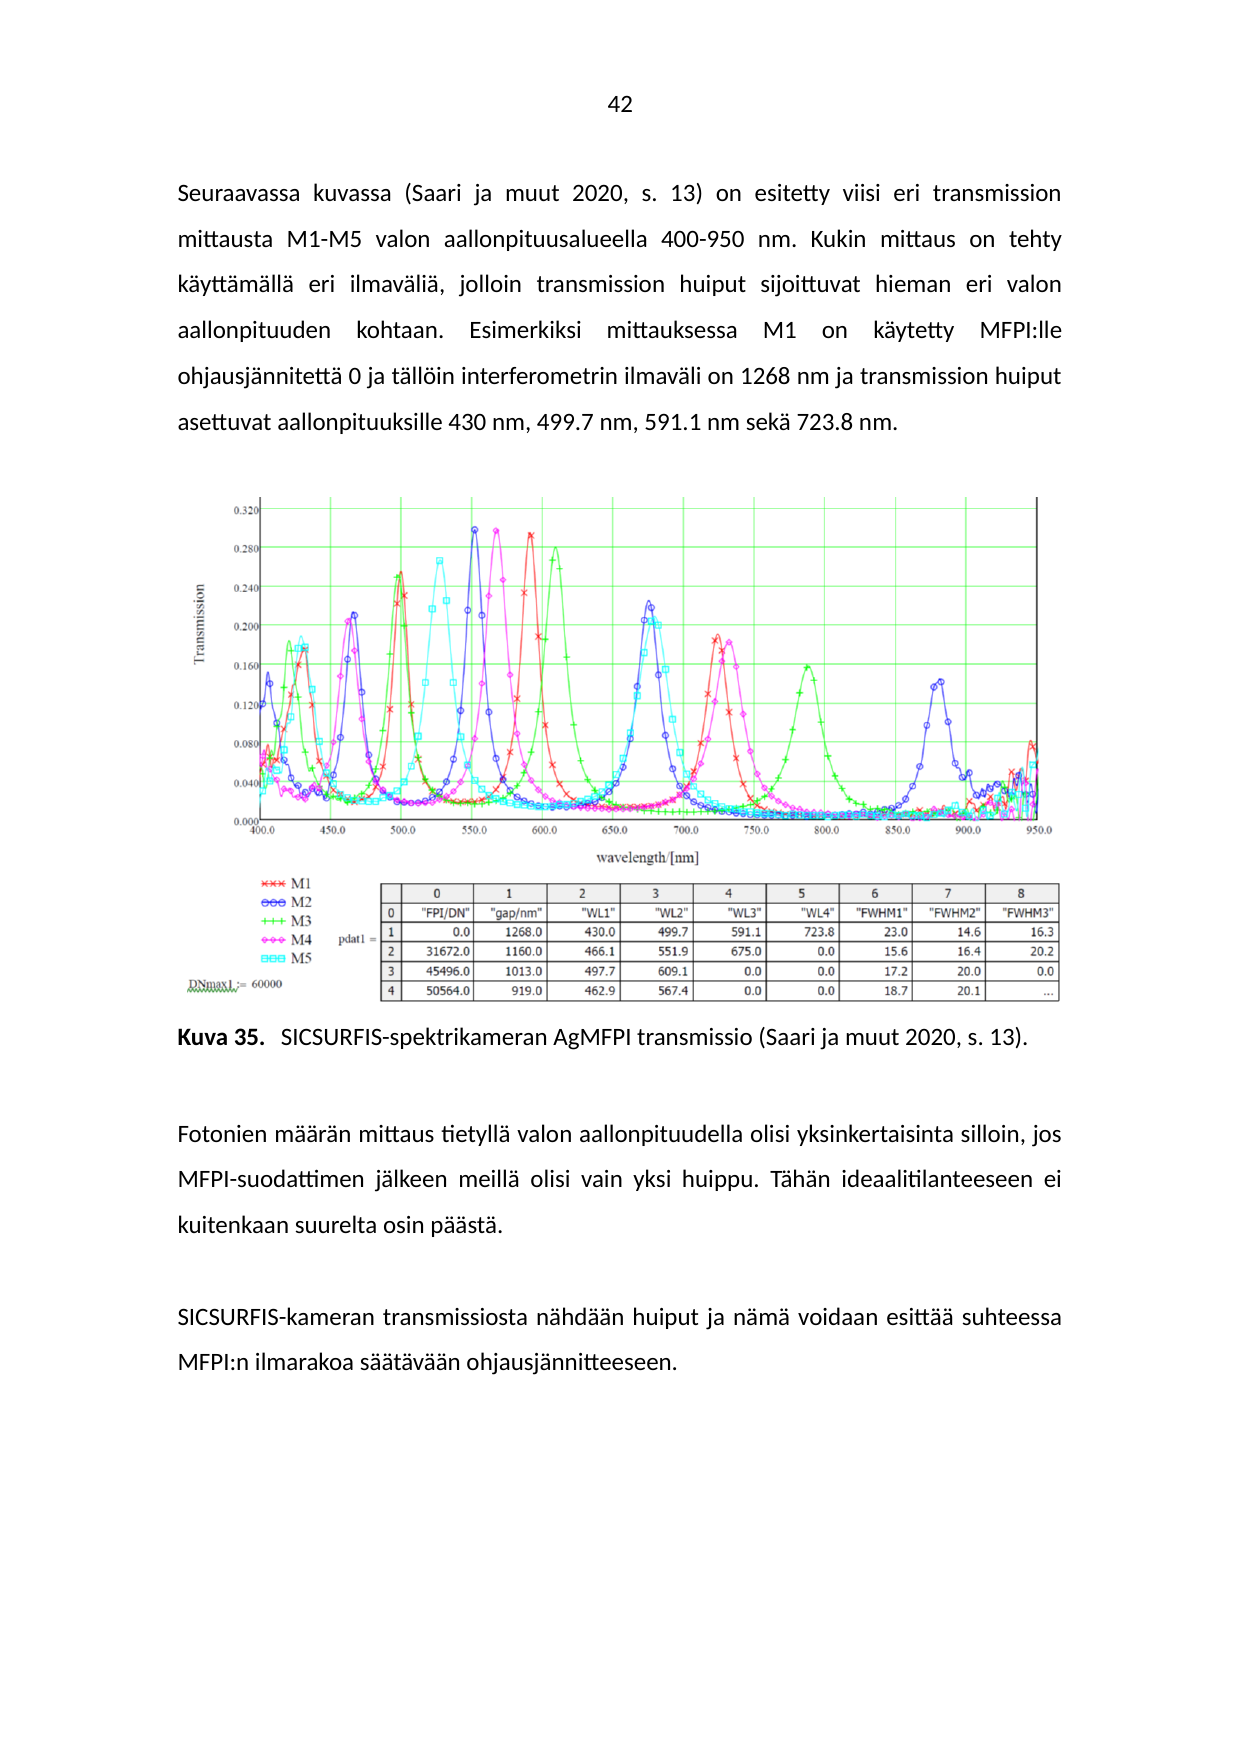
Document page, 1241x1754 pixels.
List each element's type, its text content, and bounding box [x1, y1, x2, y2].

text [177, 177, 1063, 436]
text Kuva 35. SICSURFIS-spektrikameran AgMFPI transmissio (Saari ja muut 2020, s. 13). [177, 1021, 1063, 1051]
picture [177, 497, 1063, 1009]
text SICSURFIS-kameran transmissiosta nähdään huiput ja nämä voidaan esittää suhteessa MFPI:n ilmarakoa säätävään ohjausjännitteeseen. [177, 1301, 1063, 1377]
text Fotonien määrän mittaus tietyllä valon aallonpituudella olisi yksinkertaisinta silloin, jos MFPI-suodattimen jälkeen meillä olisi vain yksi huippu. Tähän ideaalitilanteeseen ei kuitenkaan suurelta osin päästä. [177, 1118, 1063, 1240]
